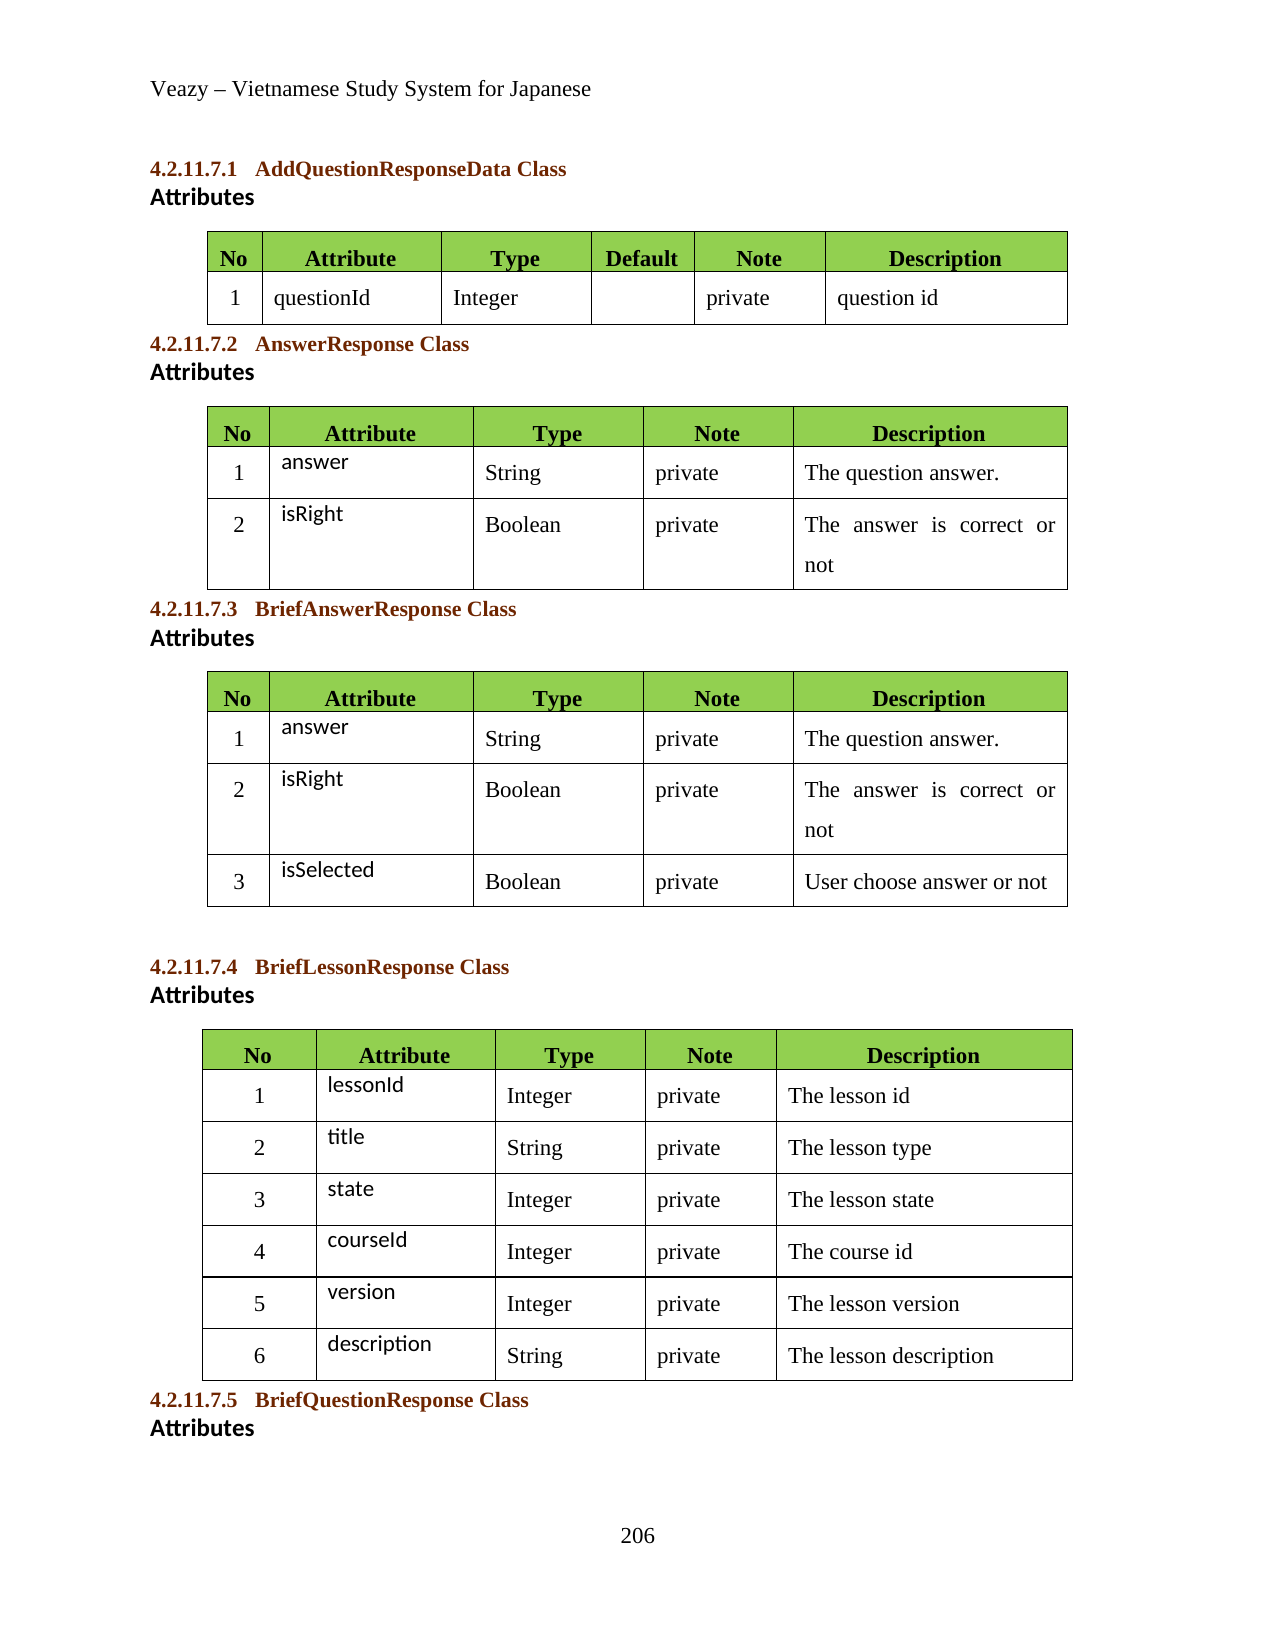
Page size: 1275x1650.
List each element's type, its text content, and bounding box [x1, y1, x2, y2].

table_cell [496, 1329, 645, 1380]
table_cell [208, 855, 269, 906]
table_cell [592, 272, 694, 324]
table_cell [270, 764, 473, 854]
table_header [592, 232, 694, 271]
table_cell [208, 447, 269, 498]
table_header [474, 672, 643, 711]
text Attributes [150, 1413, 1125, 1443]
subtitle BriefLessonResponse Class [150, 954, 1125, 979]
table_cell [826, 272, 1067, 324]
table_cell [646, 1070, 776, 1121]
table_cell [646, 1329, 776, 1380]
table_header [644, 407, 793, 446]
text Attributes [150, 979, 1125, 1010]
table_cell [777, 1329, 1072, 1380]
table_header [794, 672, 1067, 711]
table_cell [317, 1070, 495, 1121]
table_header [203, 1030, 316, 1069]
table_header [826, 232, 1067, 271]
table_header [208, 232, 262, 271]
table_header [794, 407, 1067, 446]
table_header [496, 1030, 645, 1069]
text Attributes [150, 622, 1125, 652]
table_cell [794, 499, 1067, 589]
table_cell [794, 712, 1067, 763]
text Attributes [150, 181, 1125, 212]
subtitle BriefQuestionResponse Class [150, 1387, 1125, 1413]
subtitle AnswerResponse Class [150, 331, 1125, 356]
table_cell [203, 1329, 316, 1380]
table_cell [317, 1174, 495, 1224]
subtitle BriefAnswerResponse Class [150, 596, 1125, 622]
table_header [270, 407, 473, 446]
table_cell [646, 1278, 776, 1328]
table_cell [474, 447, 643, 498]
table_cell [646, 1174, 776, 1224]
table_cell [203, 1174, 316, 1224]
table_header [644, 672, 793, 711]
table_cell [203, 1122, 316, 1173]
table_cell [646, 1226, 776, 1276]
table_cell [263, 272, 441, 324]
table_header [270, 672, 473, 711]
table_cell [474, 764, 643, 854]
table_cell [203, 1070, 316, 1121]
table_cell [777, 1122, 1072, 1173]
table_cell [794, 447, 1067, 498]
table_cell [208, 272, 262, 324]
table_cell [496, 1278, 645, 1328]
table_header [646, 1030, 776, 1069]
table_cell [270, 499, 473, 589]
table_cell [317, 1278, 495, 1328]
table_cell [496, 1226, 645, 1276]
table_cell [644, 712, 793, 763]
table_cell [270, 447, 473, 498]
subtitle AddQuestionResponseData Class [150, 156, 1125, 181]
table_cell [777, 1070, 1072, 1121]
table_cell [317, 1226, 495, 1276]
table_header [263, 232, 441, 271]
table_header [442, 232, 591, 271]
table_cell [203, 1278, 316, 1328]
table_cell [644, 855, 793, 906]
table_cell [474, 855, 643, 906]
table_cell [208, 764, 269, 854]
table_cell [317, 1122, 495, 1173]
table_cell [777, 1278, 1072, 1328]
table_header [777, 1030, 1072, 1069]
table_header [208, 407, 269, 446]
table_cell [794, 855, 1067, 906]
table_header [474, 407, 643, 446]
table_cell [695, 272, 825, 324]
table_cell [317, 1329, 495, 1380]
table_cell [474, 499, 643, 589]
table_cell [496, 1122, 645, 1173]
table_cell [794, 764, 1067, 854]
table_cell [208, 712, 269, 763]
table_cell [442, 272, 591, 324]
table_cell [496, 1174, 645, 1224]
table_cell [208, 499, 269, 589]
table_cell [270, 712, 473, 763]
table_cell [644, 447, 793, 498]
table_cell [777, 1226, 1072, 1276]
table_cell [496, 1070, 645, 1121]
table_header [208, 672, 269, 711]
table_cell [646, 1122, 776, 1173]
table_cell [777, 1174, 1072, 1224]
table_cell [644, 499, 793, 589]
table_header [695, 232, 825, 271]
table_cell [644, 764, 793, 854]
text Attributes [150, 356, 1125, 387]
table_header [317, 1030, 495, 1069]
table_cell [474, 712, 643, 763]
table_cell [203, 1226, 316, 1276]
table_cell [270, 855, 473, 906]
